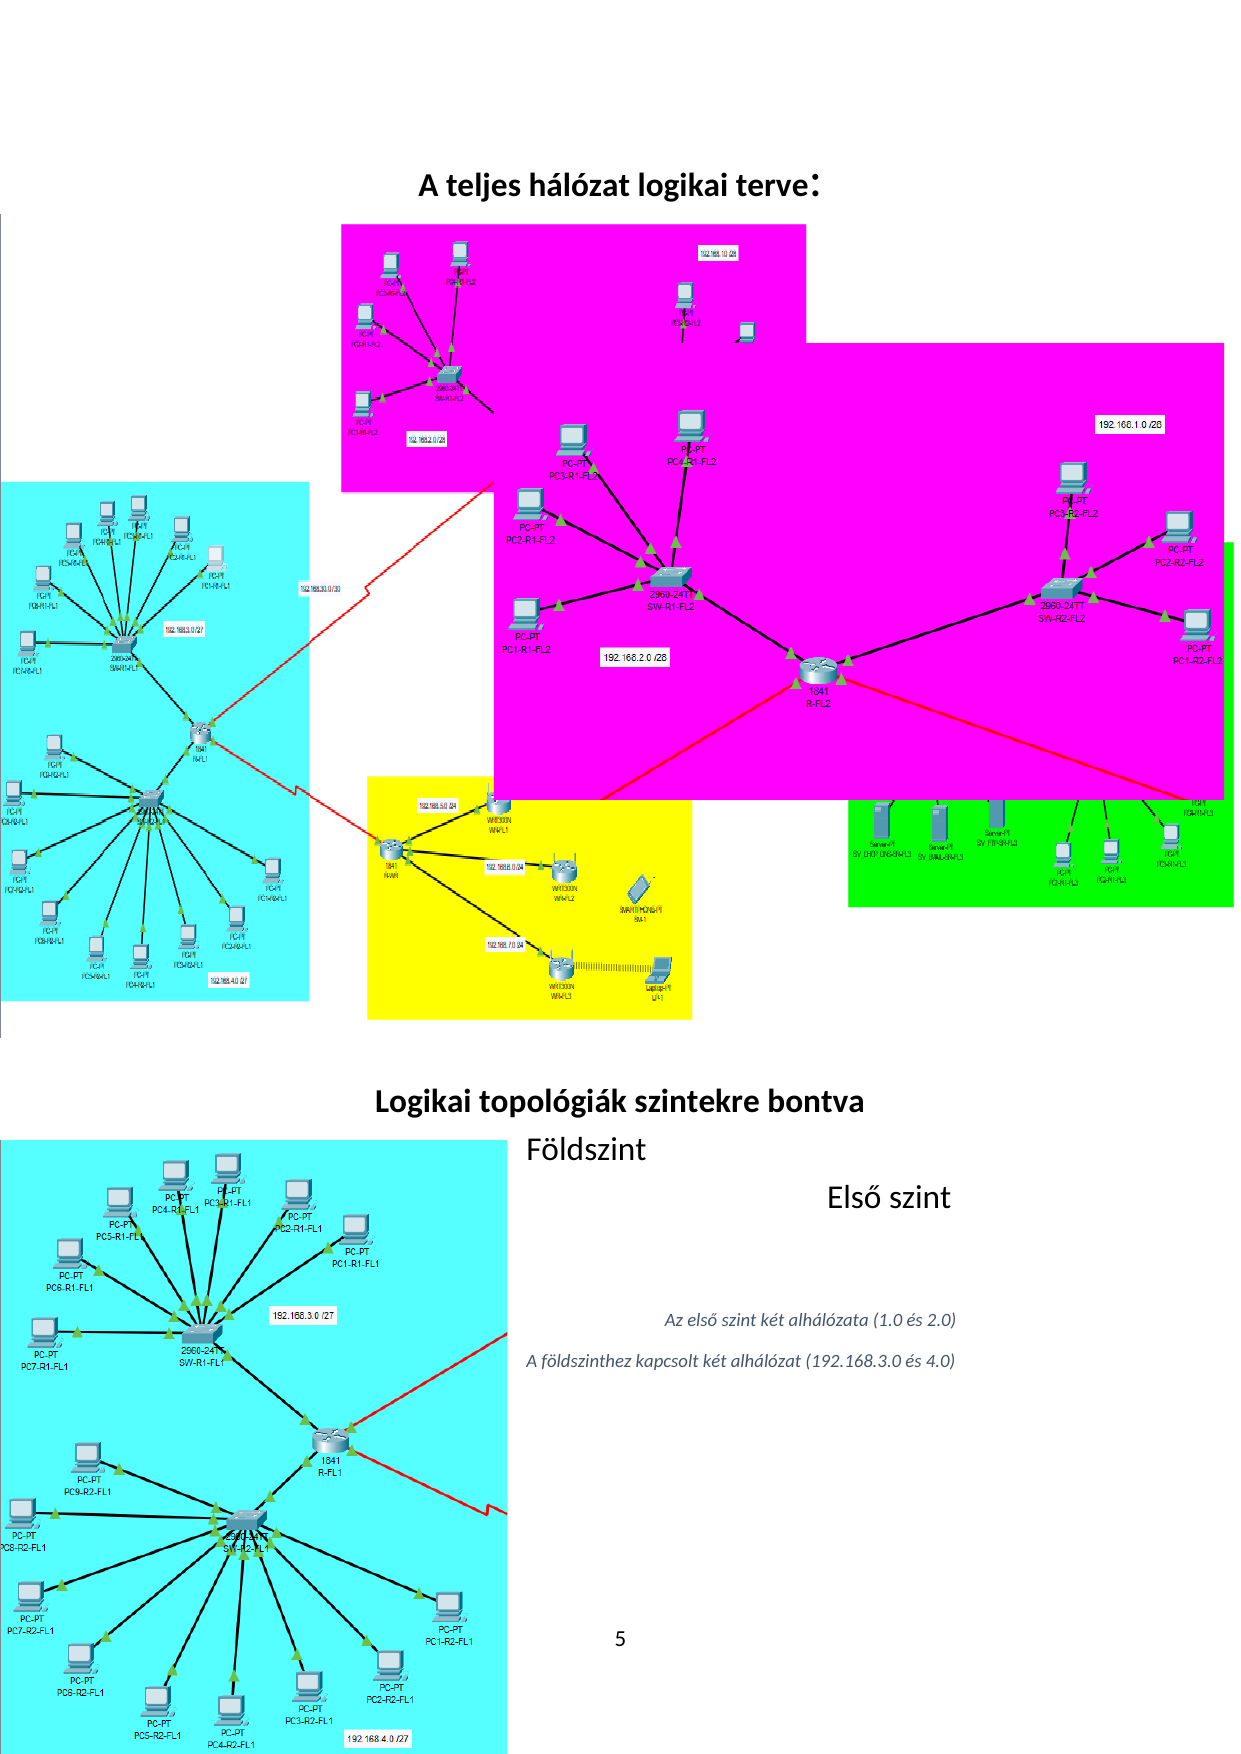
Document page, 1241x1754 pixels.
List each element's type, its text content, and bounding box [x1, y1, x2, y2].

text A teljes hálózat logikai terve: [148, 148, 1093, 209]
subtitle Első szint [827, 1176, 1093, 1217]
text Az első szint két alhálózata (1.0 és 2.0) [508, 1308, 1033, 1331]
picture [0, 1140, 508, 1754]
subtitle Földszint [148, 1128, 1093, 1169]
picture [0, 214, 1241, 1038]
subtitle Logikai topológiák szintekre bontva [148, 1038, 1093, 1121]
text A földszinthez kapcsolt két alhálózat (192.168.3.0 és 4.0) [508, 1349, 1181, 1372]
